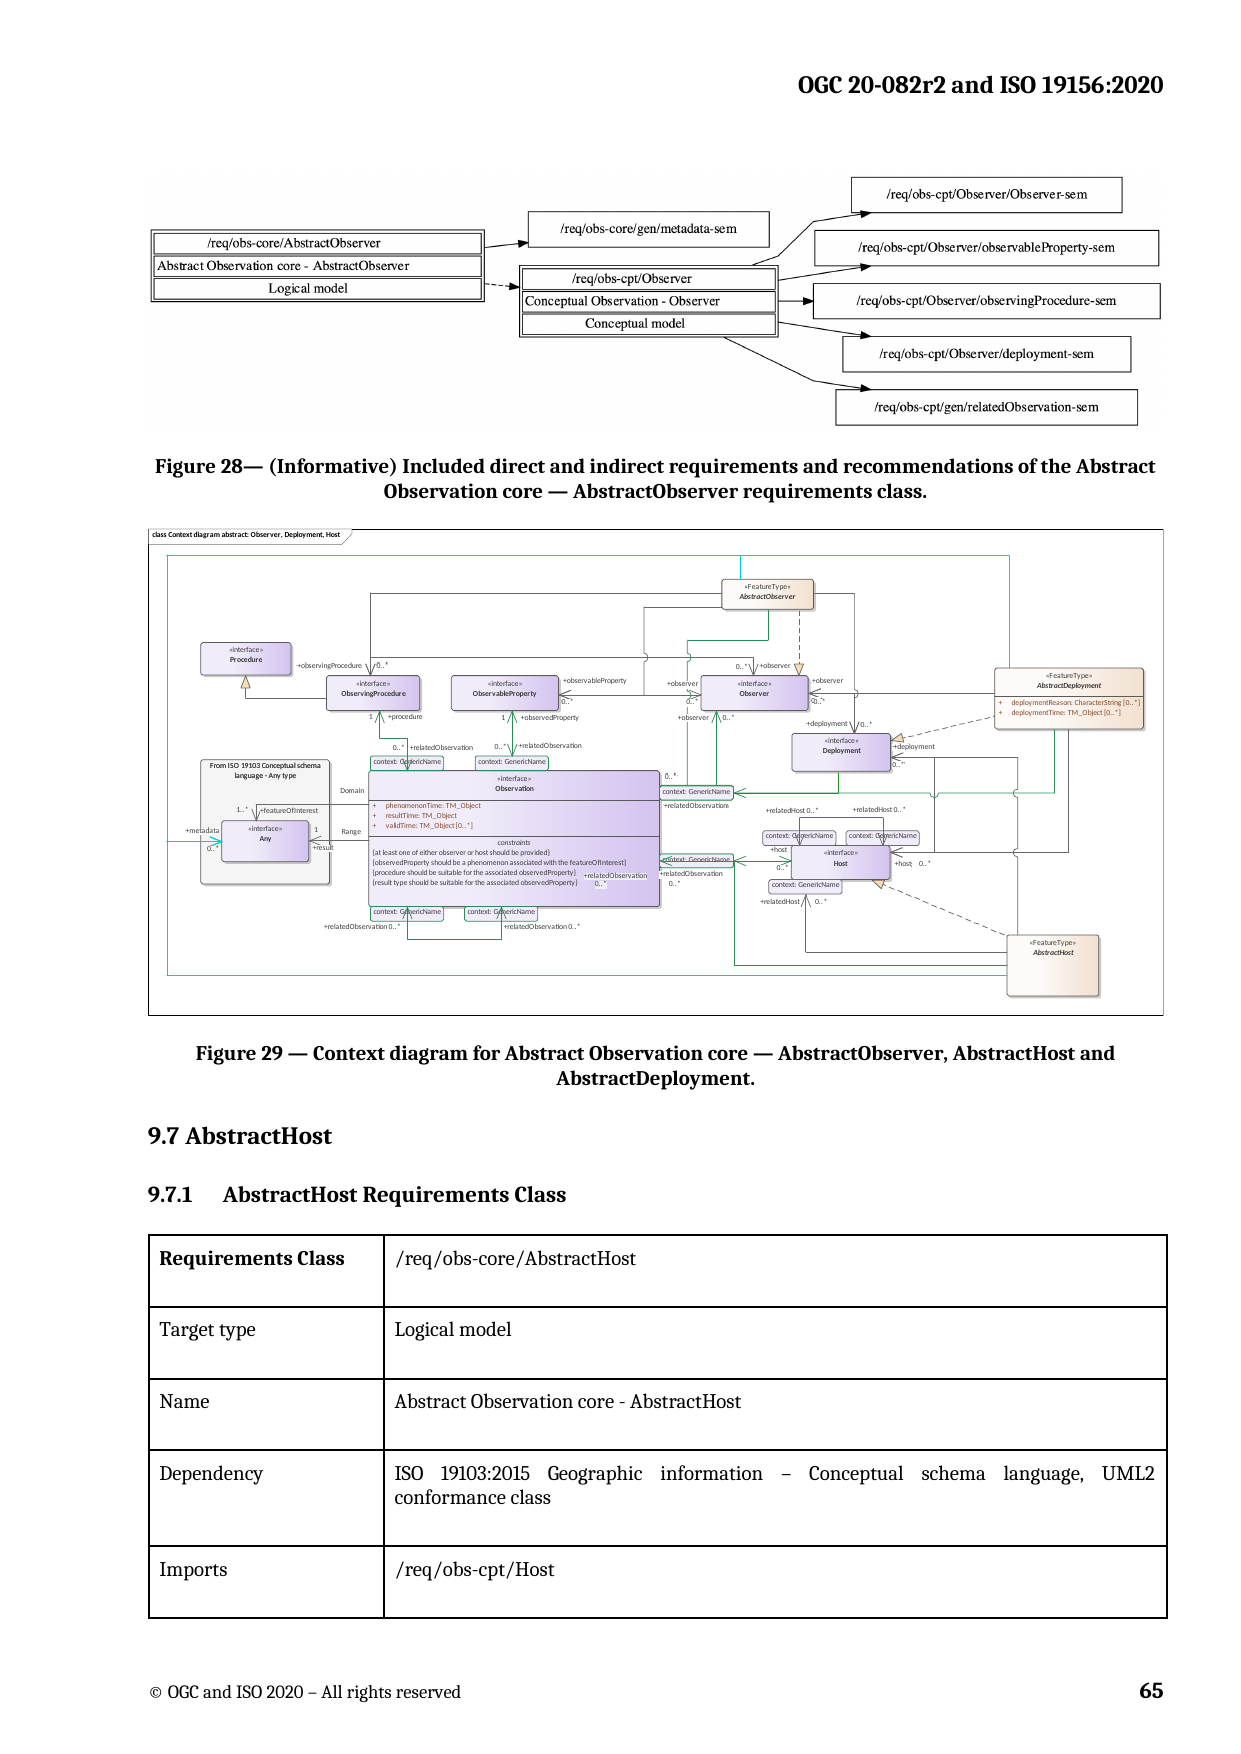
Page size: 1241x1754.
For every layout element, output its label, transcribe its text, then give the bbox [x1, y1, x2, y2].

table_cell Name [150, 1380, 383, 1449]
table_cell Abstract Observation core - AbstractHost [385, 1380, 1166, 1449]
table_cell Dependency [150, 1451, 383, 1545]
table_cell Target type [150, 1308, 383, 1377]
picture [147, 173, 1164, 429]
text Figure 29 — Context diagram for Abstract Observation core — AbstractObserver, AbstractHost and AbstractDeployment. [148, 1041, 1163, 1091]
table_cell /req/obs-cpt/Host [385, 1547, 1166, 1617]
table_header Requirements Class [150, 1236, 383, 1306]
subtitle AbstractHost [148, 1122, 1163, 1151]
table_cell ISO 19103:2015 Geographic information – Conceptual schema language, UML2 conformance class [385, 1451, 1166, 1545]
subtitle AbstractHost Requirements Class [148, 1182, 1163, 1209]
table_cell Imports [150, 1547, 383, 1617]
table_cell Logical model [385, 1308, 1166, 1377]
table_header /req/obs-core/AbstractHost [385, 1236, 1166, 1306]
text Figure 28— (Informative) Included direct and indirect requirements and recommendations of the Abstract Observation core — AbstractObserver requirements class. [148, 453, 1163, 503]
